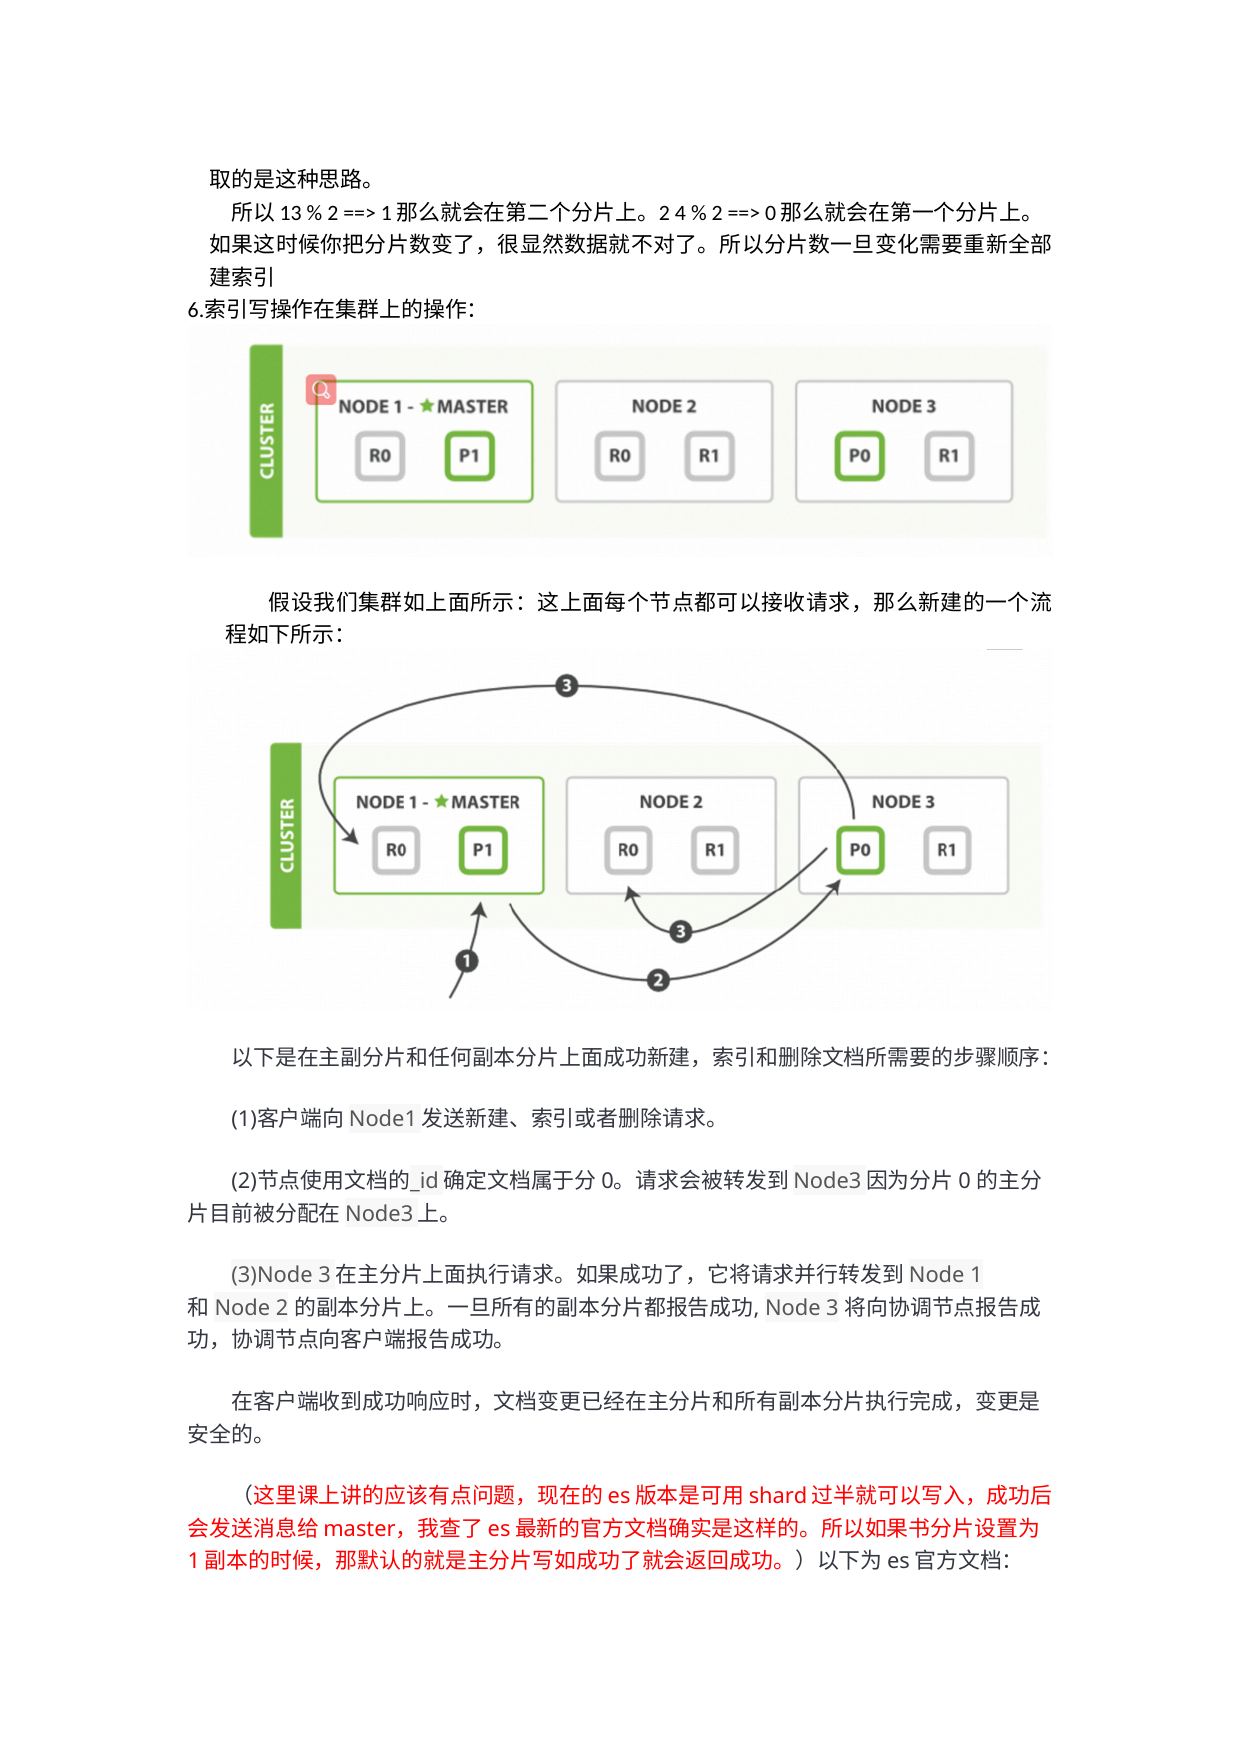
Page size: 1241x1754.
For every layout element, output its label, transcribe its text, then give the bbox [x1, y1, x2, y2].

text 以下是在主副分片和任何副本分片上面成功新建，索引和删除文档所需要的步骤顺序： [187, 1039, 1053, 1072]
list (1)客户端向Node1发送新建、索引或者删除请求。 [187, 1101, 1053, 1134]
text （这里课上讲的应该有点问题，现在的es版本是可用shard过半就可以写入，成功后会发送消息给master，我查了es最新的官方文档确实是这样的。所以如果书分片设置为1副本的时候，那默认的就是主分片写如成功了就会返回成功。）以下为es官方文档： [187, 1478, 1053, 1575]
text 如果这时候你把分片数变了，很显然数据就不对了。所以分片数一旦变化需要重新全部建索引 [209, 227, 1053, 292]
list (2)节点使用文档的_id确定文档属于分 0。请求会被转发到Node3因为分片 0 的主分片目前被分配在Node3上。 [187, 1163, 1053, 1228]
text 6.索引写操作在集群上的操作： [187, 292, 1053, 324]
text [209, 162, 1053, 194]
text 在客户端收到成功响应时，文档变更已经在主分片和所有副本分片执行完成，变更是安全的。 [187, 1384, 1053, 1449]
picture [187, 649, 1053, 1012]
picture [187, 324, 1053, 557]
list 假设我们集群如上面所示：这上面每个节点都可以接收请求，那么新建的一个流程如下所示： [225, 584, 1053, 649]
list (3)Node 3在主分片上面执行请求。如果成功了，它将请求并行转发到 Node 1和 Node 2 的副本分片上。一旦所有的副本分片都报告成功, Node 3 将向协调节点报告成功，协调节点向客户端报告成功。 [187, 1257, 1053, 1354]
text 所以13 % 2 ==> 1那么就会在第二个分片上。2 4 % 2 ==> 0那么就会在第一个分片上。 [187, 194, 1053, 227]
